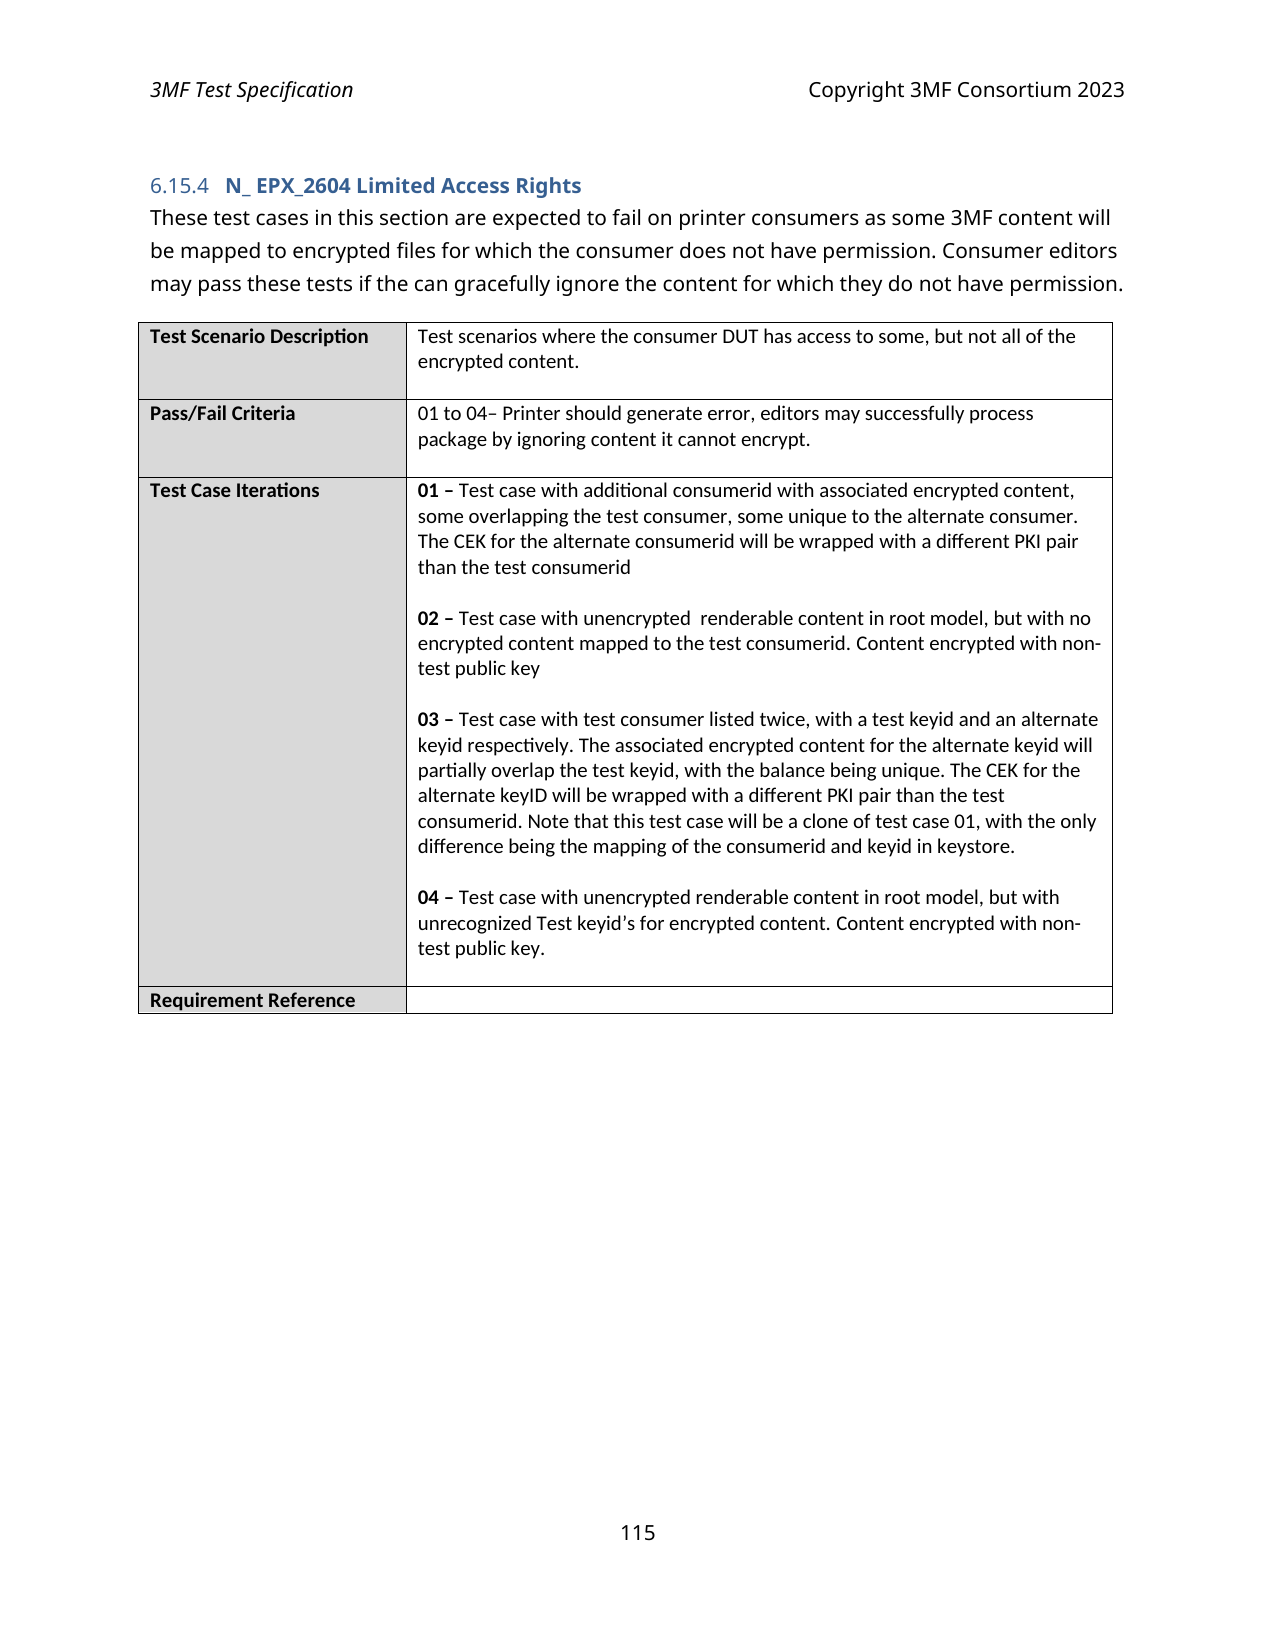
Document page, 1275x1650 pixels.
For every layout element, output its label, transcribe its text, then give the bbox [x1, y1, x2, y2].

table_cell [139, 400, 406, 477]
text These test cases in this section are expected to fail on printer consumers as some 3MF content will be mapped to encrypted files for which the consumer does not have permission. Consumer editors may pass these tests if the can gracefully ignore the content for which they do not have permission. [150, 203, 1125, 297]
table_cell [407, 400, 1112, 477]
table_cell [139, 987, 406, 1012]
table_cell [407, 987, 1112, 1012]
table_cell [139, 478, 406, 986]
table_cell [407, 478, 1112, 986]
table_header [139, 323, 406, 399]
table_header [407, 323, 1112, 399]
subtitle N_ EPX_2604 Limited Access Rights [150, 171, 1125, 199]
